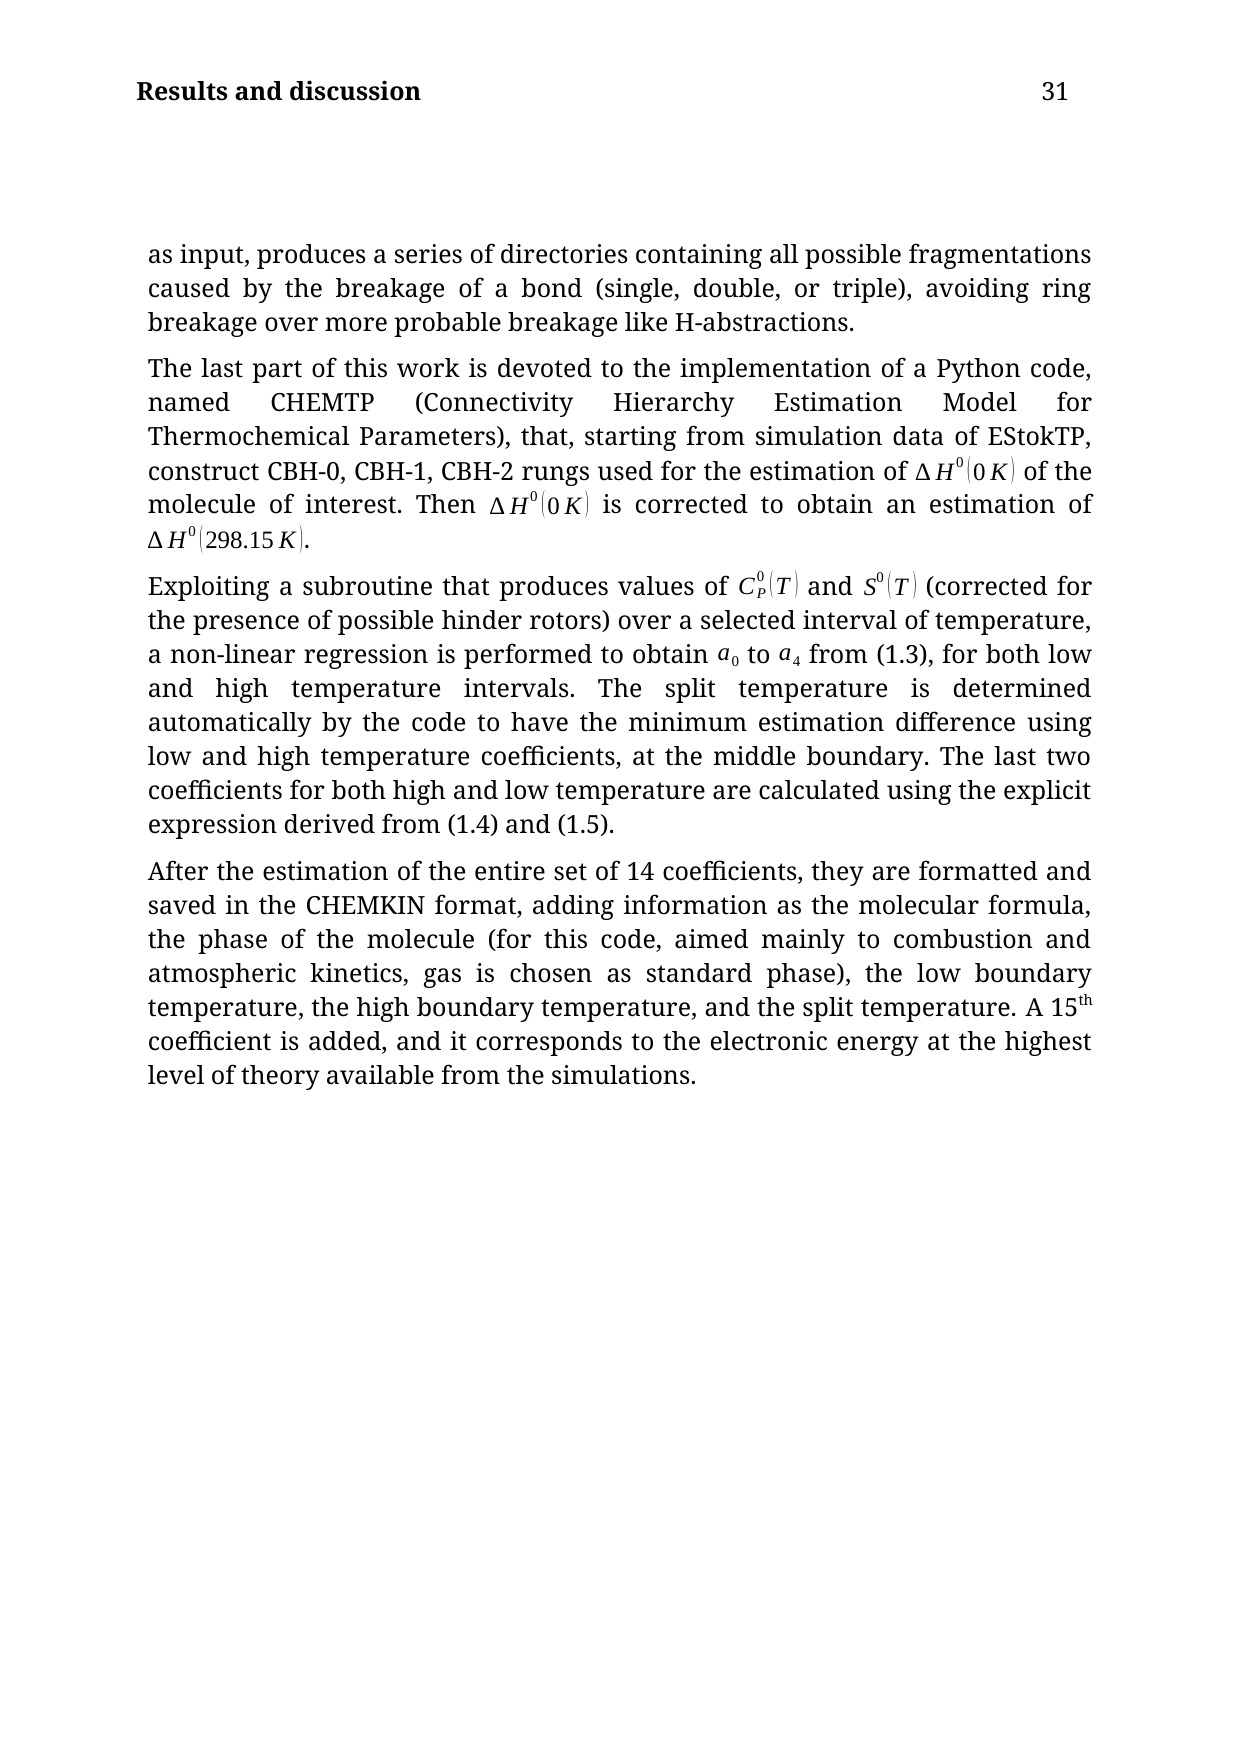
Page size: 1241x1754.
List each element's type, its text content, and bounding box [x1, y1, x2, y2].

text The last part of this work is devoted to the implementation of a Python code, named CHEMTP (Connectivity Hierarchy Estimation Model for Thermochemical Parameters), that, starting from simulation data of EStokTP, construct CBH-0, CBH-1, CBH-2 rungs used for the estimation of of the molecule of interest. Then is corrected to obtain an estimation of . [148, 351, 1092, 555]
text Exploiting a subroutine that produces values of and (corrected for the presence of possible hinder rotors) over a selected interval of temperature, a non-linear regression is performed to obtain to from (1.3), for both low and high temperature intervals. The split temperature is determined automatically by the code to have the minimum estimation difference using low and high temperature coefficients, at the middle boundary. The last two coefficients for both high and low temperature are calculated using the explicit expression derived from (1.4) and (1.5). [148, 568, 1092, 841]
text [148, 236, 1092, 338]
text After the estimation of the entire set of 14 coefficients, they are formatted and saved in the CHEMKIN format, adding information as the molecular formula, the phase of the molecule (for this code, aimed mainly to combustion and atmospheric kinetics, gas is chosen as standard phase), the low boundary temperature, the high boundary temperature, and the split temperature. A 15th coefficient is added, and it corresponds to the electronic energy at the highest level of theory available from the simulations. [148, 854, 1092, 1092]
